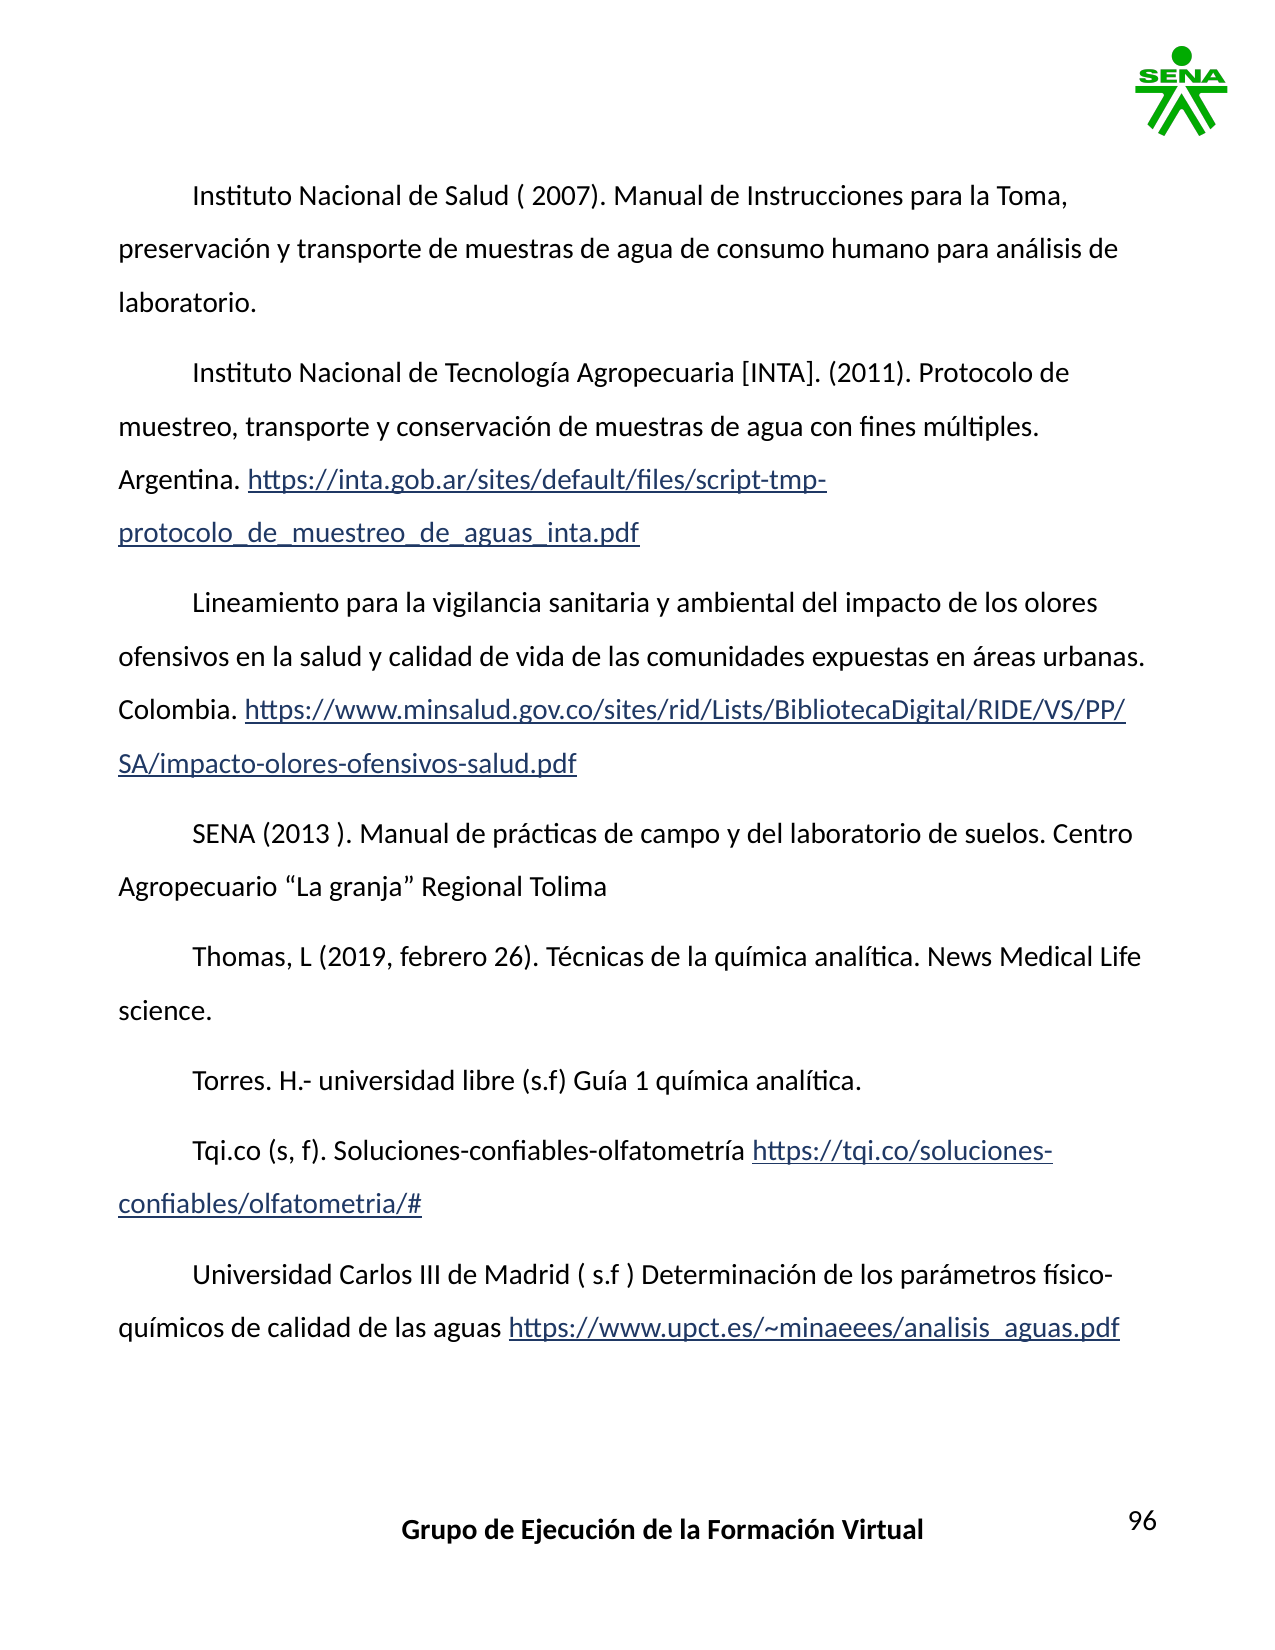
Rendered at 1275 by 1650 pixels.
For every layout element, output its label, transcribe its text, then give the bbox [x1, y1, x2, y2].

text Tqi.co (s, f). Soluciones-confiables-olfatometría https://tqi.co/soluciones-confiables/olfatometria/# [118, 1132, 1157, 1221]
text Thomas, L (2019, febrero 26). Técnicas de la química analítica. News Medical Life science. [118, 938, 1157, 1028]
picture [1135, 46, 1228, 136]
text Instituto Nacional de Tecnología Agropecuaria [INTA]. (2011). Protocolo de muestreo, transporte y conservación de muestras de agua con fines múltiples. Argentina. https://inta.gob.ar/sites/default/files/script-tmp-protocolo_de_muestreo_de_aguas_inta.pdf [118, 354, 1157, 550]
text Instituto Nacional de Salud ( 2007). Manual de Instrucciones para la Toma, preservación y transporte de muestras de agua de consumo humano para análisis de laboratorio. [118, 177, 1157, 320]
text Torres. H.- universidad libre (s.f) Guía 1 química analítica. [118, 1062, 1157, 1098]
text SENA (2013 ). Manual de prácticas de campo y del laboratorio de suelos. Centro Agropecuario “La granja” Regional Tolima [118, 815, 1157, 904]
text Universidad Carlos III de Madrid ( s.f ) Determinación de los parámetros físico-químicos de calidad de las aguas https://www.upct.es/~minaeees/analisis_aguas.pdf [118, 1256, 1157, 1345]
text Lineamiento para la vigilancia sanitaria y ambiental del impacto de los olores ofensivos en la salud y calidad de vida de las comunidades expuestas en áreas urbanas. Colombia. https://www.minsalud.gov.co/sites/rid/Lists/BibliotecaDigital/RIDE/VS/PP/SA/impacto-olores-ofensivos-salud.pdf [118, 584, 1157, 781]
